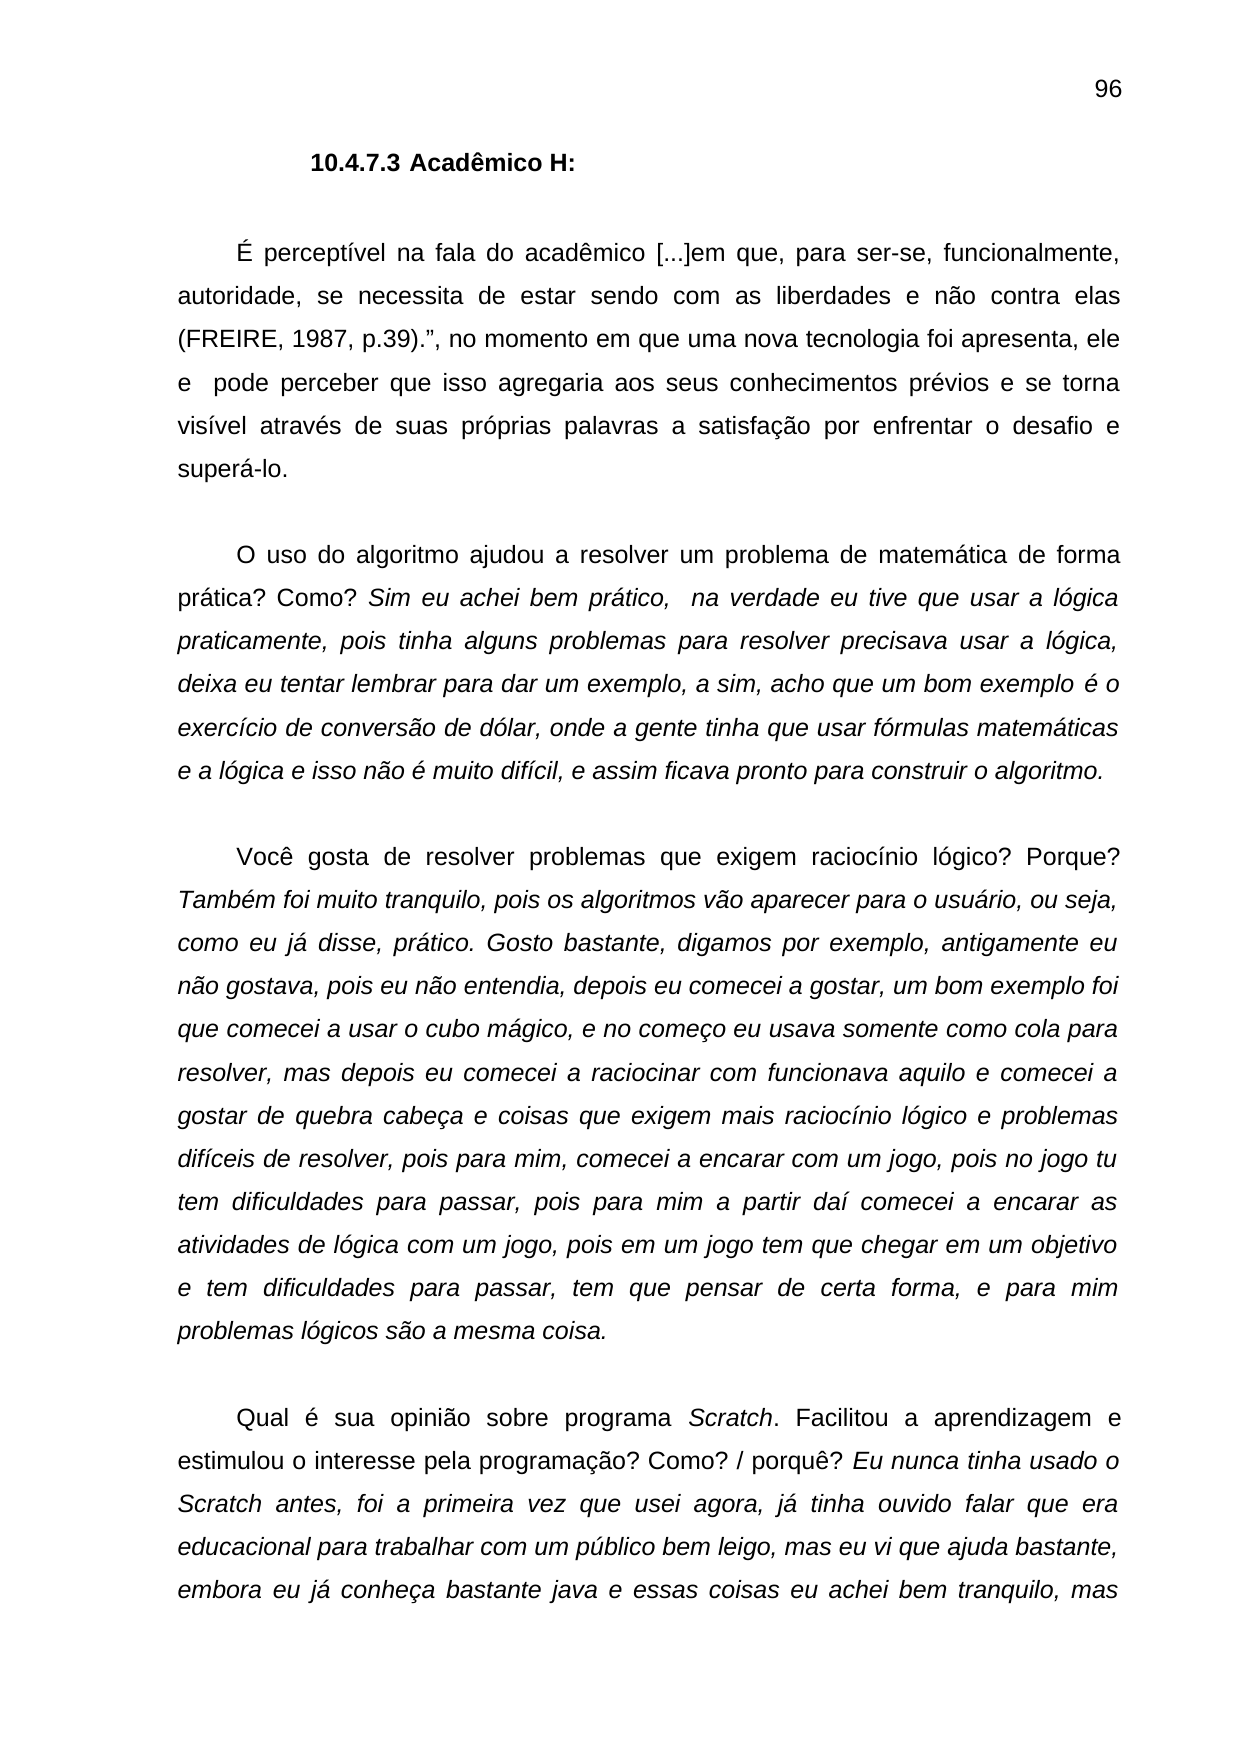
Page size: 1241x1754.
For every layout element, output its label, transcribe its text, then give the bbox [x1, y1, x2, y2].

text O uso do algoritmo ajudou a resolver um problema de matemática de forma prática? Como? Sim eu achei bem prático, na verdade eu tive que usar a lógica praticamente, pois tinha alguns problemas para resolver precisava usar a lógica, deixa eu tentar lembrar para dar um exemplo, a sim, acho que um bom exemplo é o exercício de conversão de dólar, onde a gente tinha que usar fórmulas matemáticas e a lógica e isso não é muito difícil, e assim ficava pronto para construir o algoritmo. [177, 540, 1122, 784]
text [177, 1402, 1122, 1604]
subtitle Acadêmico H: [251, 148, 1122, 176]
text É perceptível na fala do acadêmico [...]em que, para ser-se, funcionalmente, autoridade, se necessita de estar sendo com as liberdades e não contra elas (FREIRE, 1987, p.39).”, no momento em que uma nova tecnologia foi apresenta, ele e pode perceber que isso agregaria aos seus conhecimentos prévios e se torna visível através de suas próprias palavras a satisfação por enfrentar o desafio e superá-lo. [177, 238, 1122, 482]
text Você gosta de resolver problemas que exigem raciocínio lógico? Porque? Também foi muito tranquilo, pois os algoritmos vão aparecer para o usuário, ou seja, como eu já disse, prático. Gosto bastante, digamos por exemplo, antigamente eu não gostava, pois eu não entendia, depois eu comecei a gostar, um bom exemplo foi que comecei a usar o cubo mágico, e no começo eu usava somente como cola para resolver, mas depois eu comecei a raciocinar com funcionava aquilo e comecei a gostar de quebra cabeça e coisas que exigem mais raciocínio lógico e problemas difíceis de resolver, pois para mim, comecei a encarar com um jogo, pois no jogo tu tem dificuldades para passar, pois para mim a partir daí comecei a encarar as atividades de lógica com um jogo, pois em um jogo tem que chegar em um objetivo e tem dificuldades para passar, tem que pensar de certa forma, e para mim problemas lógicos são a mesma coisa. [177, 842, 1122, 1345]
